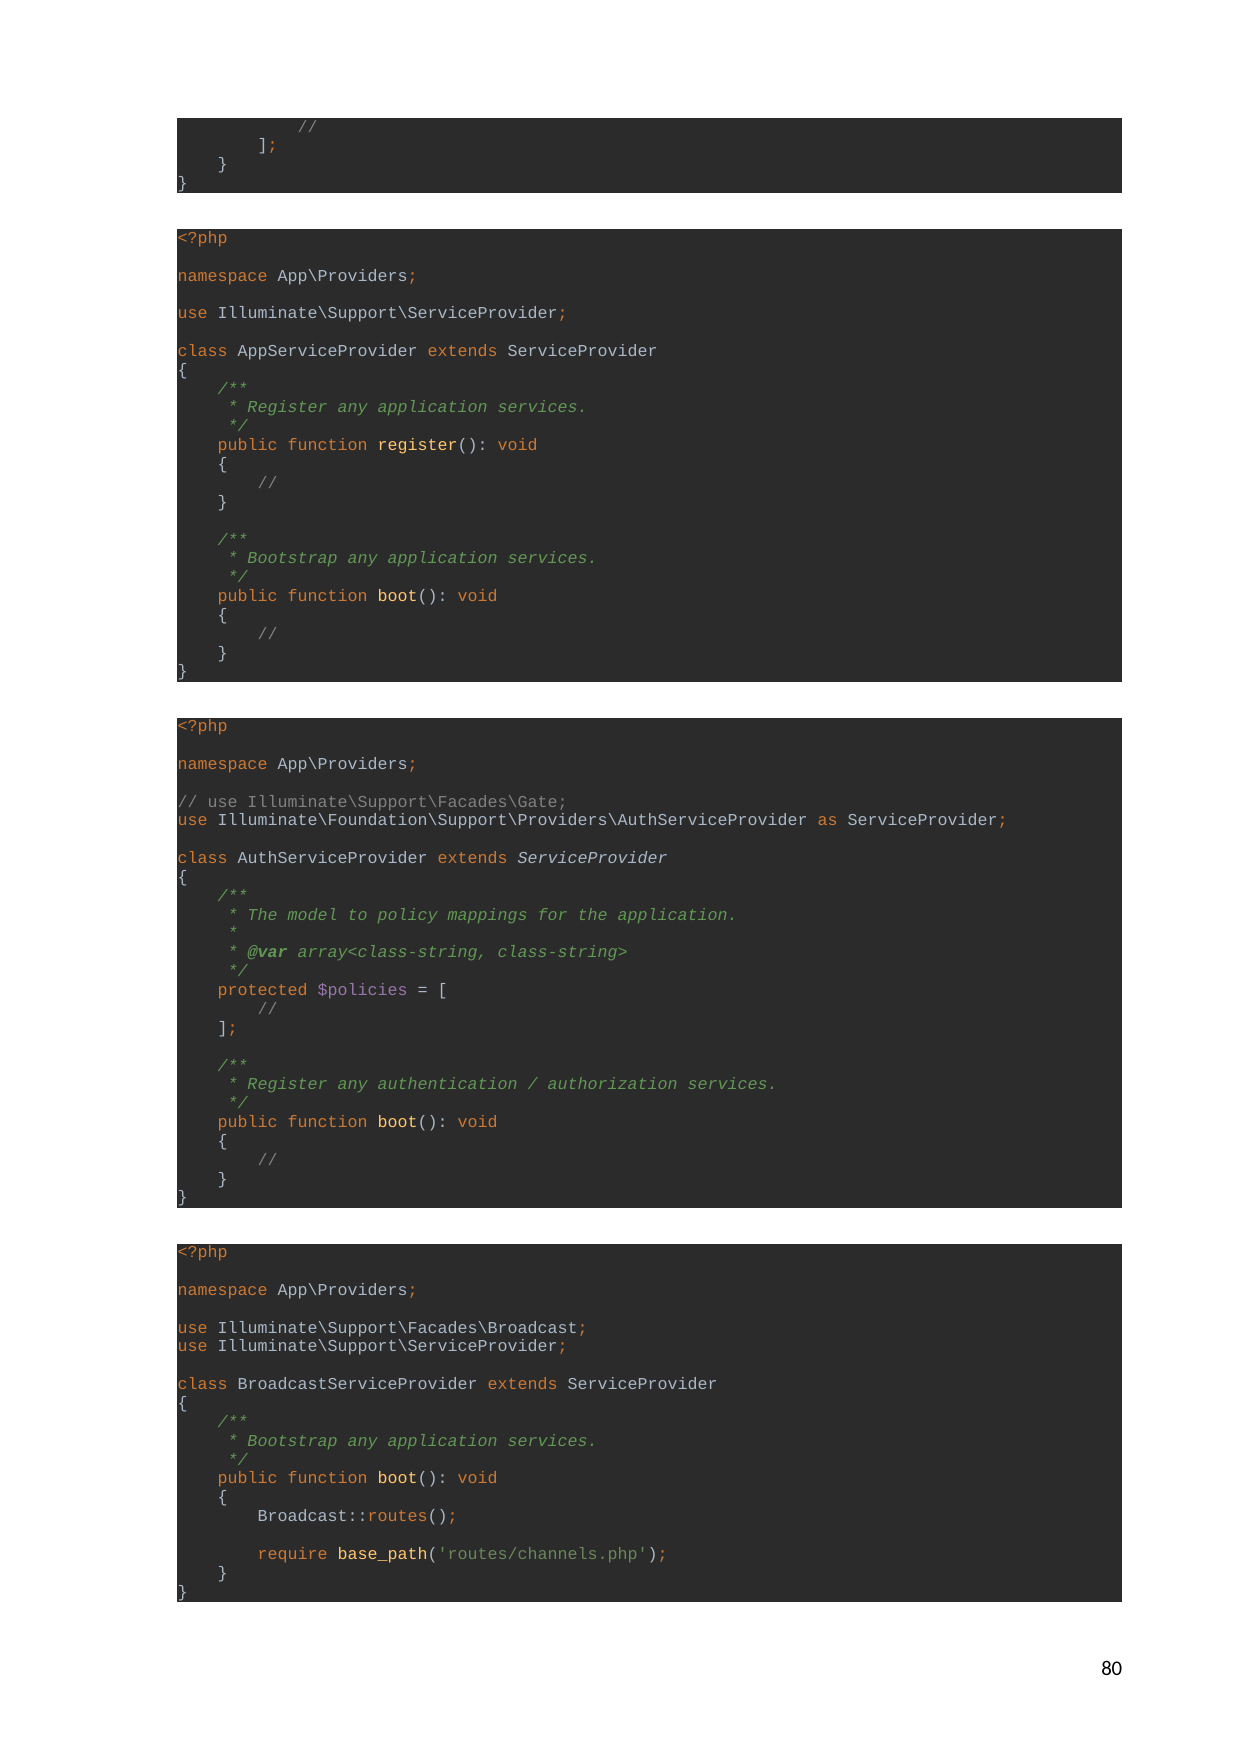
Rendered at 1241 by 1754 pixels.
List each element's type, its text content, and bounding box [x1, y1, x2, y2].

text <?php namespace App\Providers; use Illuminate\Support\ServiceProvider; class AppServiceProvider extends ServiceProvider { /** * Register any application services. */ public function register(): void { // } /** * Bootstrap any application services. */ public function boot(): void { // } } [177, 229, 1122, 682]
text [177, 118, 1122, 193]
text <?php namespace App\Providers; use Illuminate\Support\Facades\Broadcast; use Illuminate\Support\ServiceProvider; class BroadcastServiceProvider extends ServiceProvider { /** * Bootstrap any application services. */ public function boot(): void { Broadcast::routes(); require base_path('routes/channels.php'); } } [177, 1244, 1122, 1602]
text <?php namespace App\Providers; // use Illuminate\Support\Facades\Gate; use Illuminate\Foundation\Support\Providers\AuthServiceProvider as ServiceProvider; class AuthServiceProvider extends ServiceProvider { /** * The model to policy mappings for the application. * * @var array<class-string, class-string> */ protected $policies = [ // ]; /** * Register any authentication / authorization services. */ public function boot(): void { // } } [177, 718, 1122, 1208]
